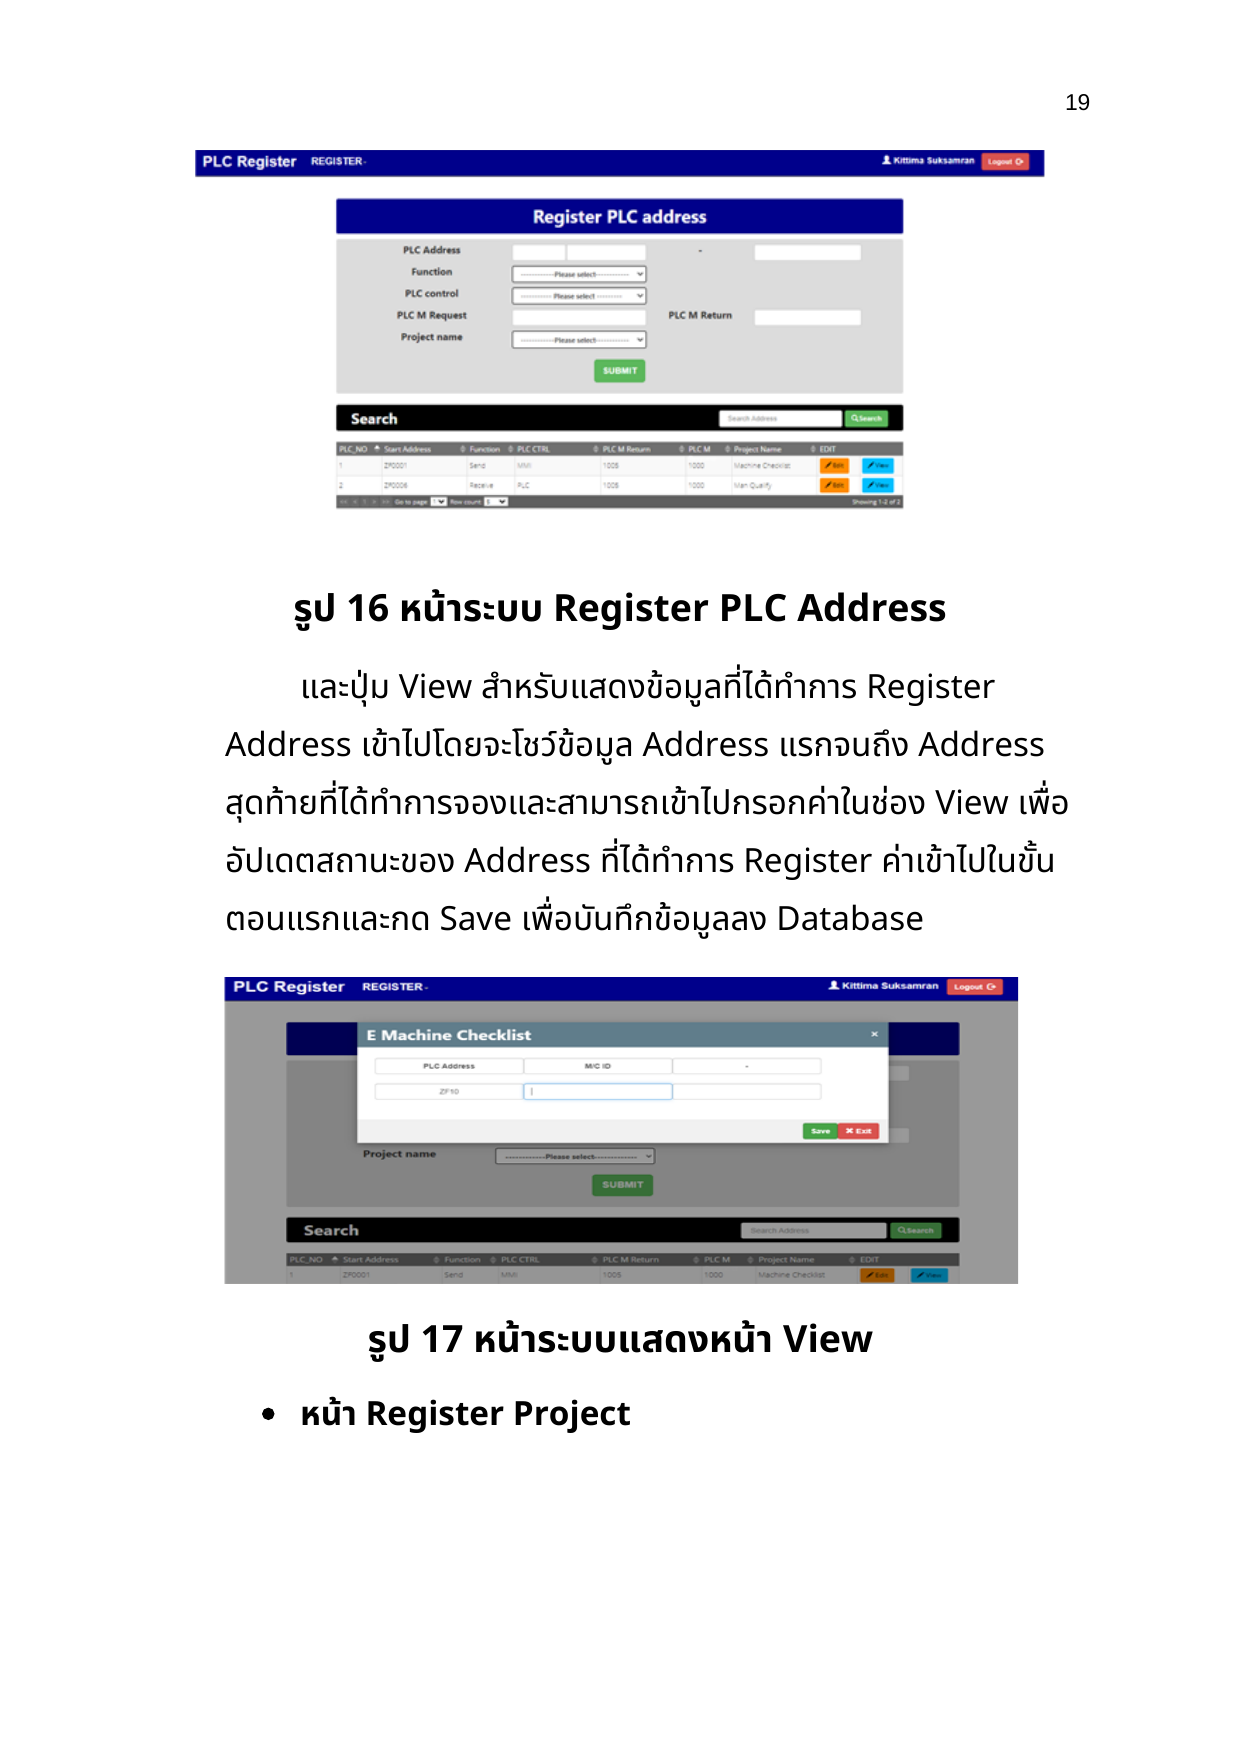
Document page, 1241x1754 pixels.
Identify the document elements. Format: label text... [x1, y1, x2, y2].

text รูป 16 หน้าระบบ Register PLC Address [150, 581, 1090, 638]
picture [222, 977, 1019, 1284]
text และปุ่ม View สำหรับแสดงข้อมูลที่ได้ทำการ Register Address เข้าไปโดยจะโชว์ข้อมูล Address แรกจนถึง Address สุดท้ายที่ได้ทำการจองและสามารถเข้าไปกรอกค่าในช่อง View เพื่ออัปเดตสถานะของ Address ที่ได้ทำการ Register ค่าเข้าไปในขั้นตอนแรกและกด Save เพื่อบันทึกข้อมูลลง Database [225, 663, 1090, 945]
list หน้า Register Project [262, 1390, 1090, 1441]
picture [194, 150, 1046, 553]
text รูป 17 หน้าระบบแสดงหน้า View [150, 1312, 1090, 1369]
